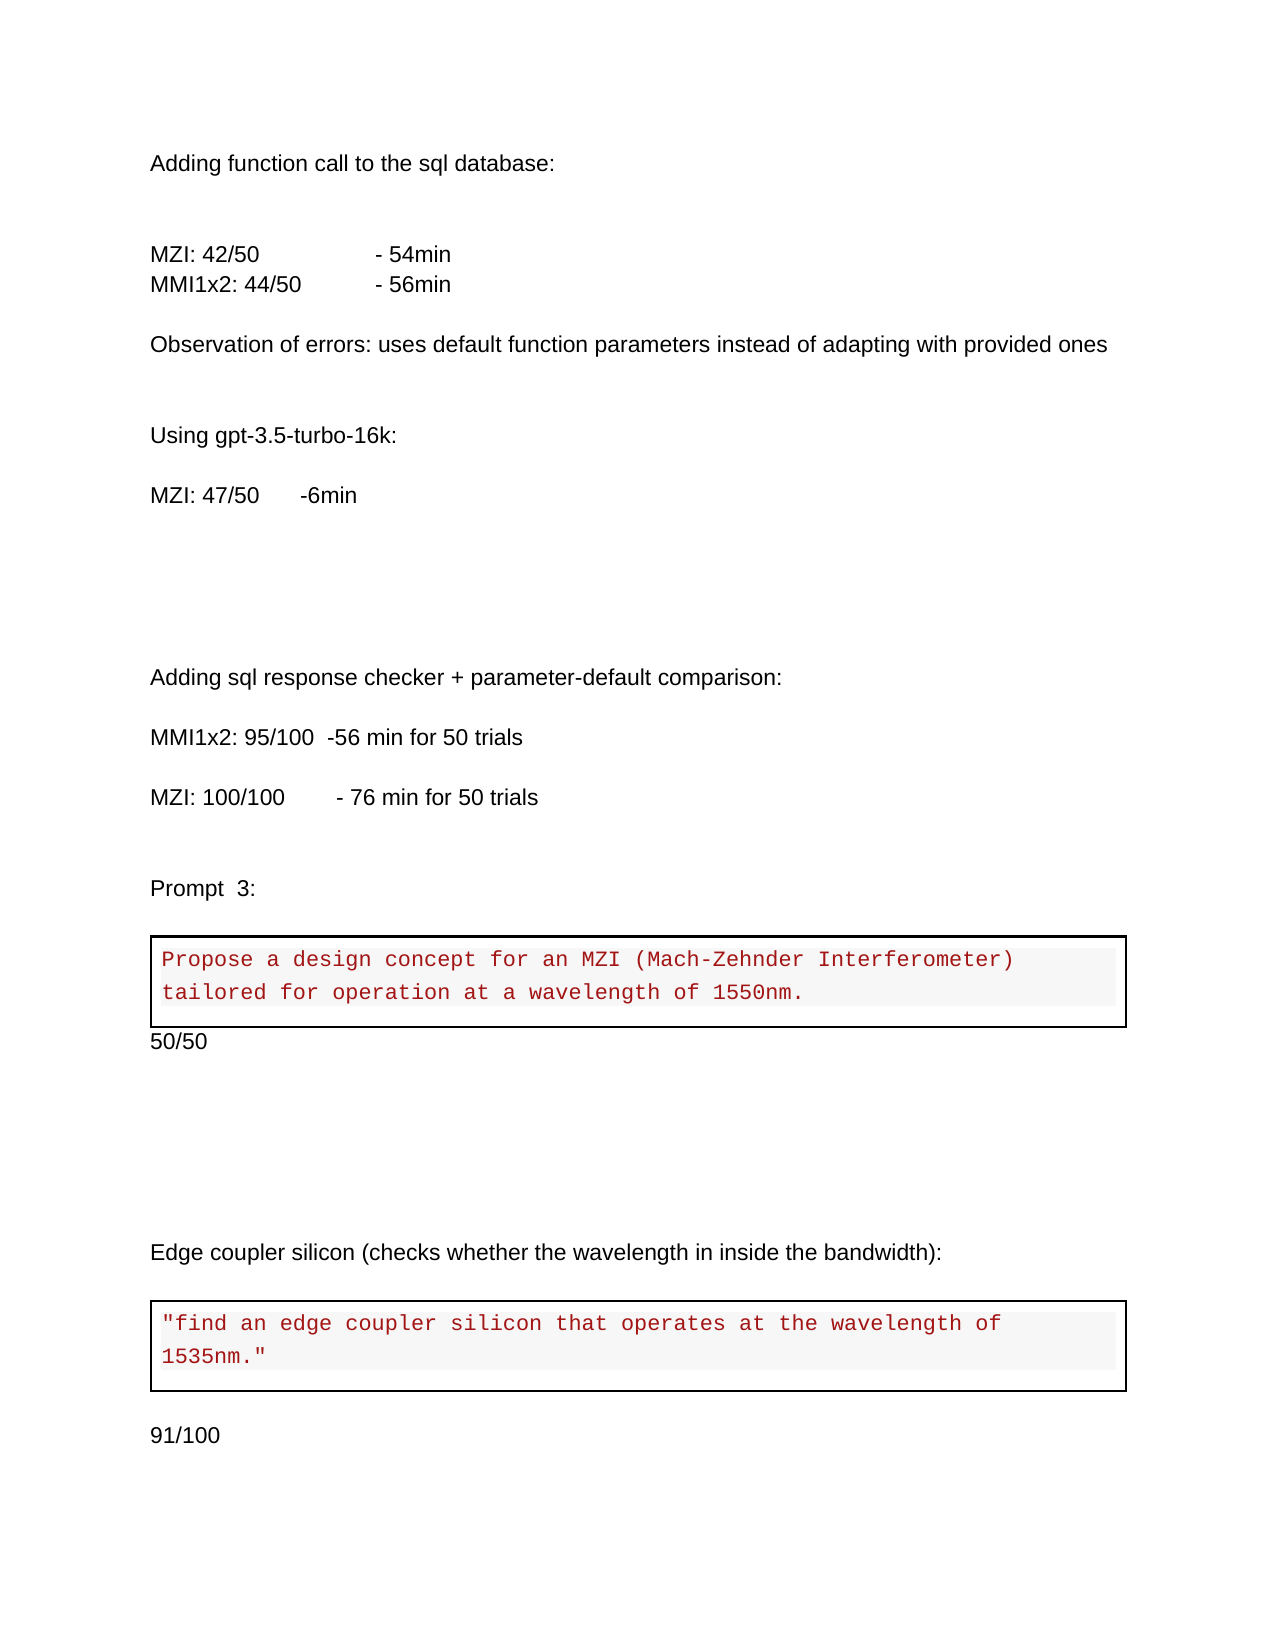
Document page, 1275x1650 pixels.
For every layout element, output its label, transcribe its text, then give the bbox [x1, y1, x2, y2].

text Using gpt-3.5-turbo-16k: [150, 422, 1125, 448]
text Observation of errors: uses default function parameters instead of adapting with provided ones [150, 331, 1125, 358]
text MMI1x2: 44/50 - 56min [150, 271, 1125, 297]
text MZI: 47/50 -6min [150, 482, 1125, 509]
text Adding sql response checker + parameter-default comparison: [150, 663, 1125, 690]
table_header Propose a design concept for an MZI (Mach-Zehnder Interferometer) tailored for operation at a wavelength of 1550nm. [152, 938, 1125, 1026]
text MZI: 42/50 - 54min [150, 241, 1125, 267]
text MMI1x2: 95/100 -56 min for 50 trials [150, 724, 1125, 750]
text MZI: 100/100 - 76 min for 50 trials [150, 784, 1125, 811]
text 91/100 [150, 1422, 1125, 1449]
text Edge coupler silicon (checks whether the wavelength in inside the bandwidth): [150, 1239, 1125, 1266]
text 50/50 [150, 1028, 1125, 1054]
table_header "find an edge coupler silicon that operates at the wavelength of 1535nm." [152, 1302, 1125, 1390]
text Prompt 3: [150, 875, 1125, 901]
text Adding function call to the sql database: [150, 150, 1125, 176]
